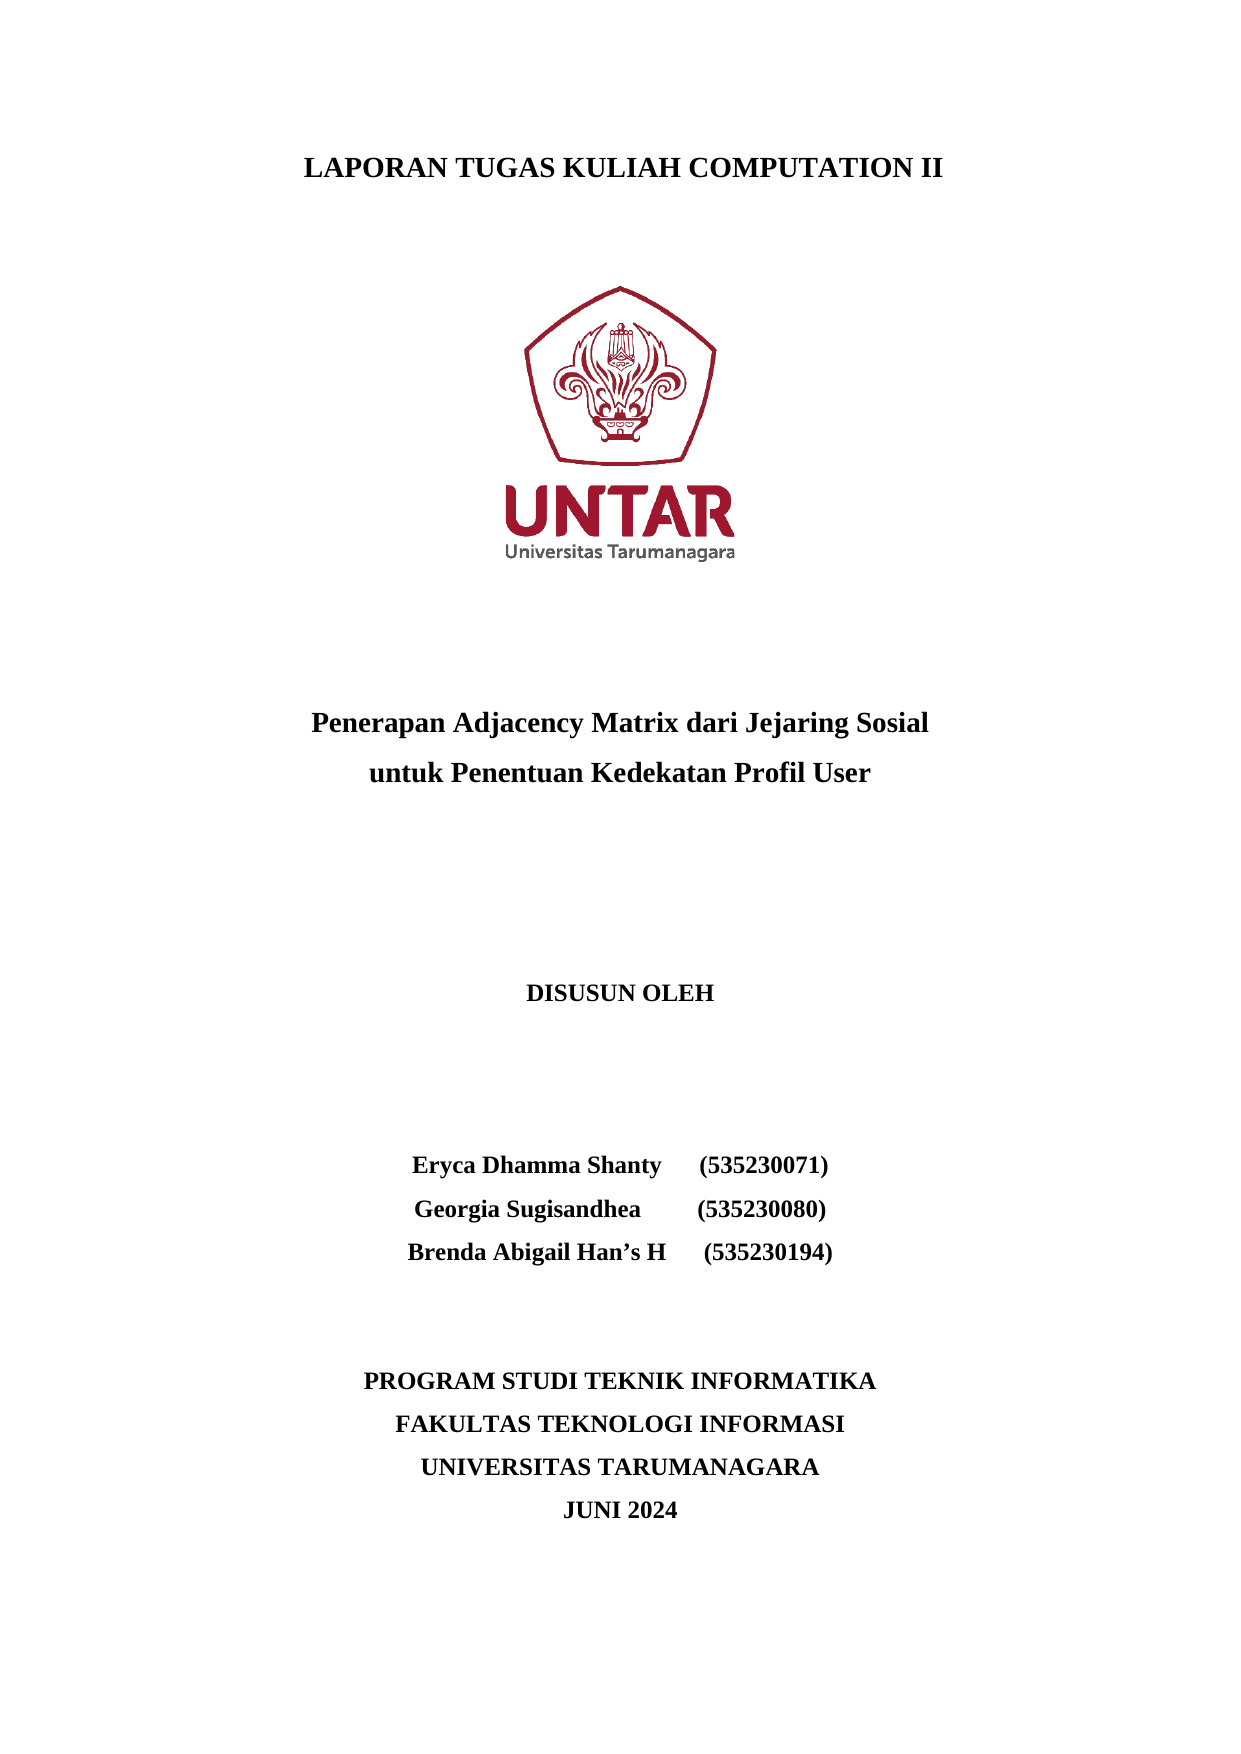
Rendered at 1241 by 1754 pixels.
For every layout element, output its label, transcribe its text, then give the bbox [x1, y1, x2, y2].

picture [505, 286, 735, 562]
text JUNI 2024 [150, 1496, 1090, 1524]
text LAPORAN TUGAS KULIAH COMPUTATION II [150, 150, 1090, 183]
text PROGRAM STUDI TEKNIK INFORMATIKA [150, 1366, 1090, 1395]
text Penerapan Adjacency Matrix dari Jejaring Sosial [150, 705, 1090, 738]
text DISUSUN OLEH [150, 978, 1090, 1007]
text untuk Penentuan Kedekatan Profil User [150, 755, 1090, 789]
text Georgia Sugisandhea (535230080) [150, 1194, 1090, 1222]
text Brenda Abigail Han’s H (535230194) [150, 1237, 1090, 1266]
text UNIVERSITAS TARUMANAGARA [150, 1452, 1090, 1481]
text Eryca Dhamma Shanty (535230071) [150, 1151, 1090, 1179]
text FAKULTAS TEKNOLOGI INFORMASI [150, 1409, 1090, 1438]
